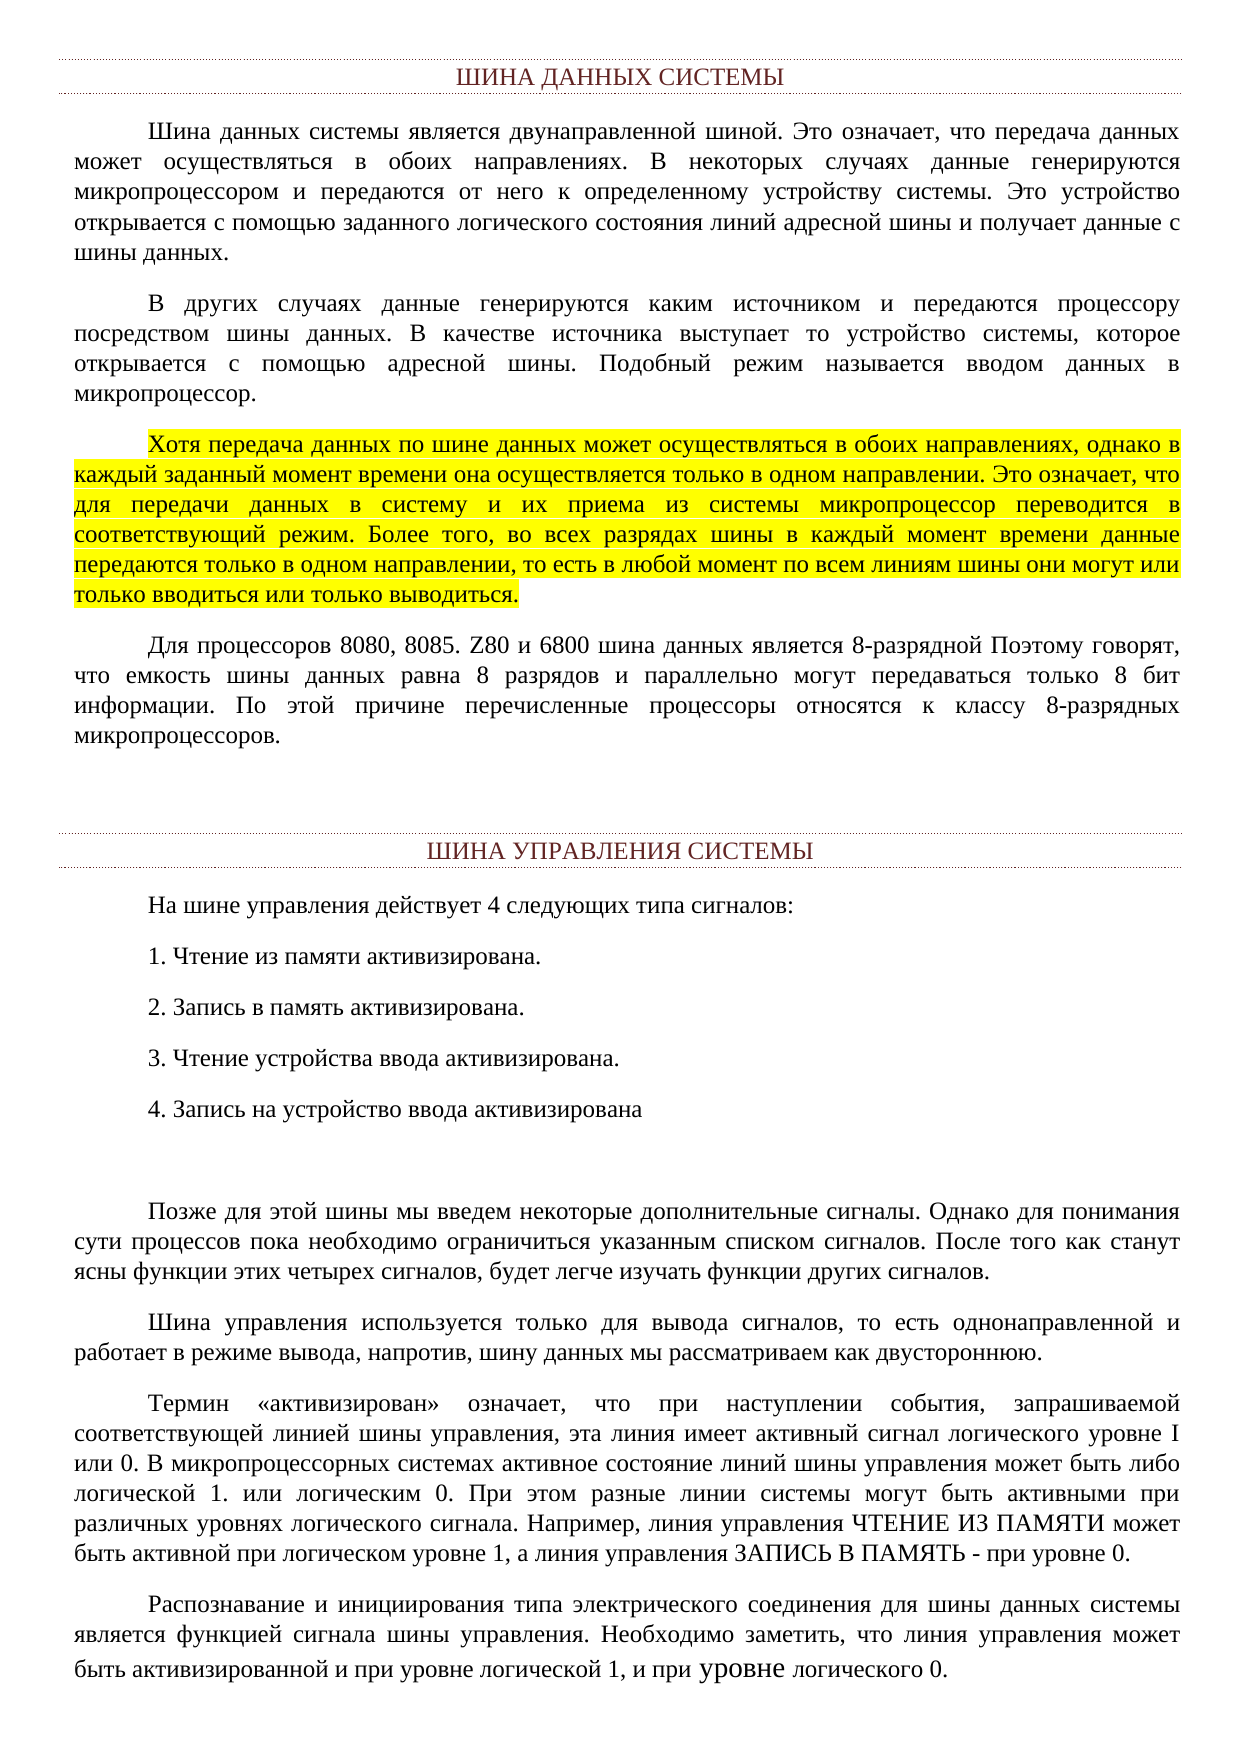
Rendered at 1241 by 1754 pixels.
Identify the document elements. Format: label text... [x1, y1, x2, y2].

text Термин «активизирован» означает, что при наступлении события, запрашиваемой соответствующей линией шины управления, эта линия имеет активный сигнал логического уровне I или 0. В микропроцессорных системах активное состояние линий шины управления может быть либо логической 1. или логическим 0. При этом разные линии системы могут быть активными при различных уровнях логического сигнала. Например, линия управления ЧТЕНИЕ ИЗ ПАМЯТИ может быть активной при логическом уровне 1, а линия управления ЗАПИСЬ В ПАМЯТЬ - при уровне 0. [74, 1388, 1181, 1567]
text Шина управления используется только для вывода сигналов, то есть однонаправленной и работает в режиме вывода, напротив, шину данных мы рассматриваем как двустороннюю. [74, 1307, 1181, 1366]
text Хотя передача данных по шине данных может осуществляться в обоих направлениях, однако в каждый заданный момент времени она осуществляется только в одном направлении. Это означает, что для передачи данных в систему и их приема из системы микропроцессор переводится в соответствующий режим. Более того, во всех разрядах шины в каждый момент времени данные передаются только в одном направлении, то есть в любой момент по всем линиям шины они могут или только вводиться или только выводиться. [74, 578, 1181, 608]
text В других случаях данные генерируются каким источником и передаются процессору посредством шины данных. В качестве источника выступает то устройство системы, которое открывается с помощью адресной шины. Подобный режим называется вводом данных в микропроцессор. [74, 288, 1181, 407]
subtitle Шина управления системы [59, 833, 1181, 868]
text 1. Чтение из памяти активизирована. [74, 941, 1181, 970]
text На шине управления действует 4 следующих типа сигналов: [74, 890, 1181, 919]
subtitle Шина данных системы [59, 59, 1181, 94]
text Хотя передача данных по шине данных может осуществляться в обоих направлениях, однако в каждый заданный момент времени она осуществляется только в одном направлении. Это означает, что для передачи данных в систему и их приема из системы микропроцессор переводится в соответствующий режим. Более того, во всех разрядах шины в каждый момент времени данные передаются только в одном направлении, то есть в любой момент по всем линиям шины они могут или только вводиться или только выводиться. [74, 429, 1181, 459]
text 3. Чтение устройства ввода активизирована. [74, 1043, 1181, 1072]
text 2. Запись в память активизирована. [74, 992, 1181, 1021]
text Позже для этой шины мы введем некоторые дополнительные сигналы. Однако для понимания сути процессов пока необходимо ограничиться указанным списком сигналов. После того как станут ясны функции этих четырех сигналов, будет легче изучать функции других сигналов. [74, 1196, 1181, 1285]
text Распознавание и инициирования типа электрического соединения для шины данных системы является функцией сигнала шины управления. Необходимо заметить, что линия управления может быть активизированной и при уровне логической 1, и при уровне логического 0. [74, 1589, 1181, 1683]
text Для процессоров 8080, 8085. Z80 и 6800 шина данных является 8-разрядной Поэтому говорят, что емкость шины данных равна 8 разрядов и параллельно могут передаваться только 8 бит информации. По этой причине перечисленные процессоры относятся к классу 8-разрядных микропроцессоров. [74, 630, 1181, 749]
text 4. Запись на устройство ввода активизирована [74, 1094, 1181, 1123]
text Шина данных системы является двунаправленной шиной. Это означает, что передача данных может осуществляться в обоих направлениях. В некоторых случаях данные генерируются микропроцессором и передаются от него к определенному устройству системы. Это устройство открывается с помощью заданного логического состояния линий адресной шины и получает данные с шины данных. [74, 116, 1181, 265]
